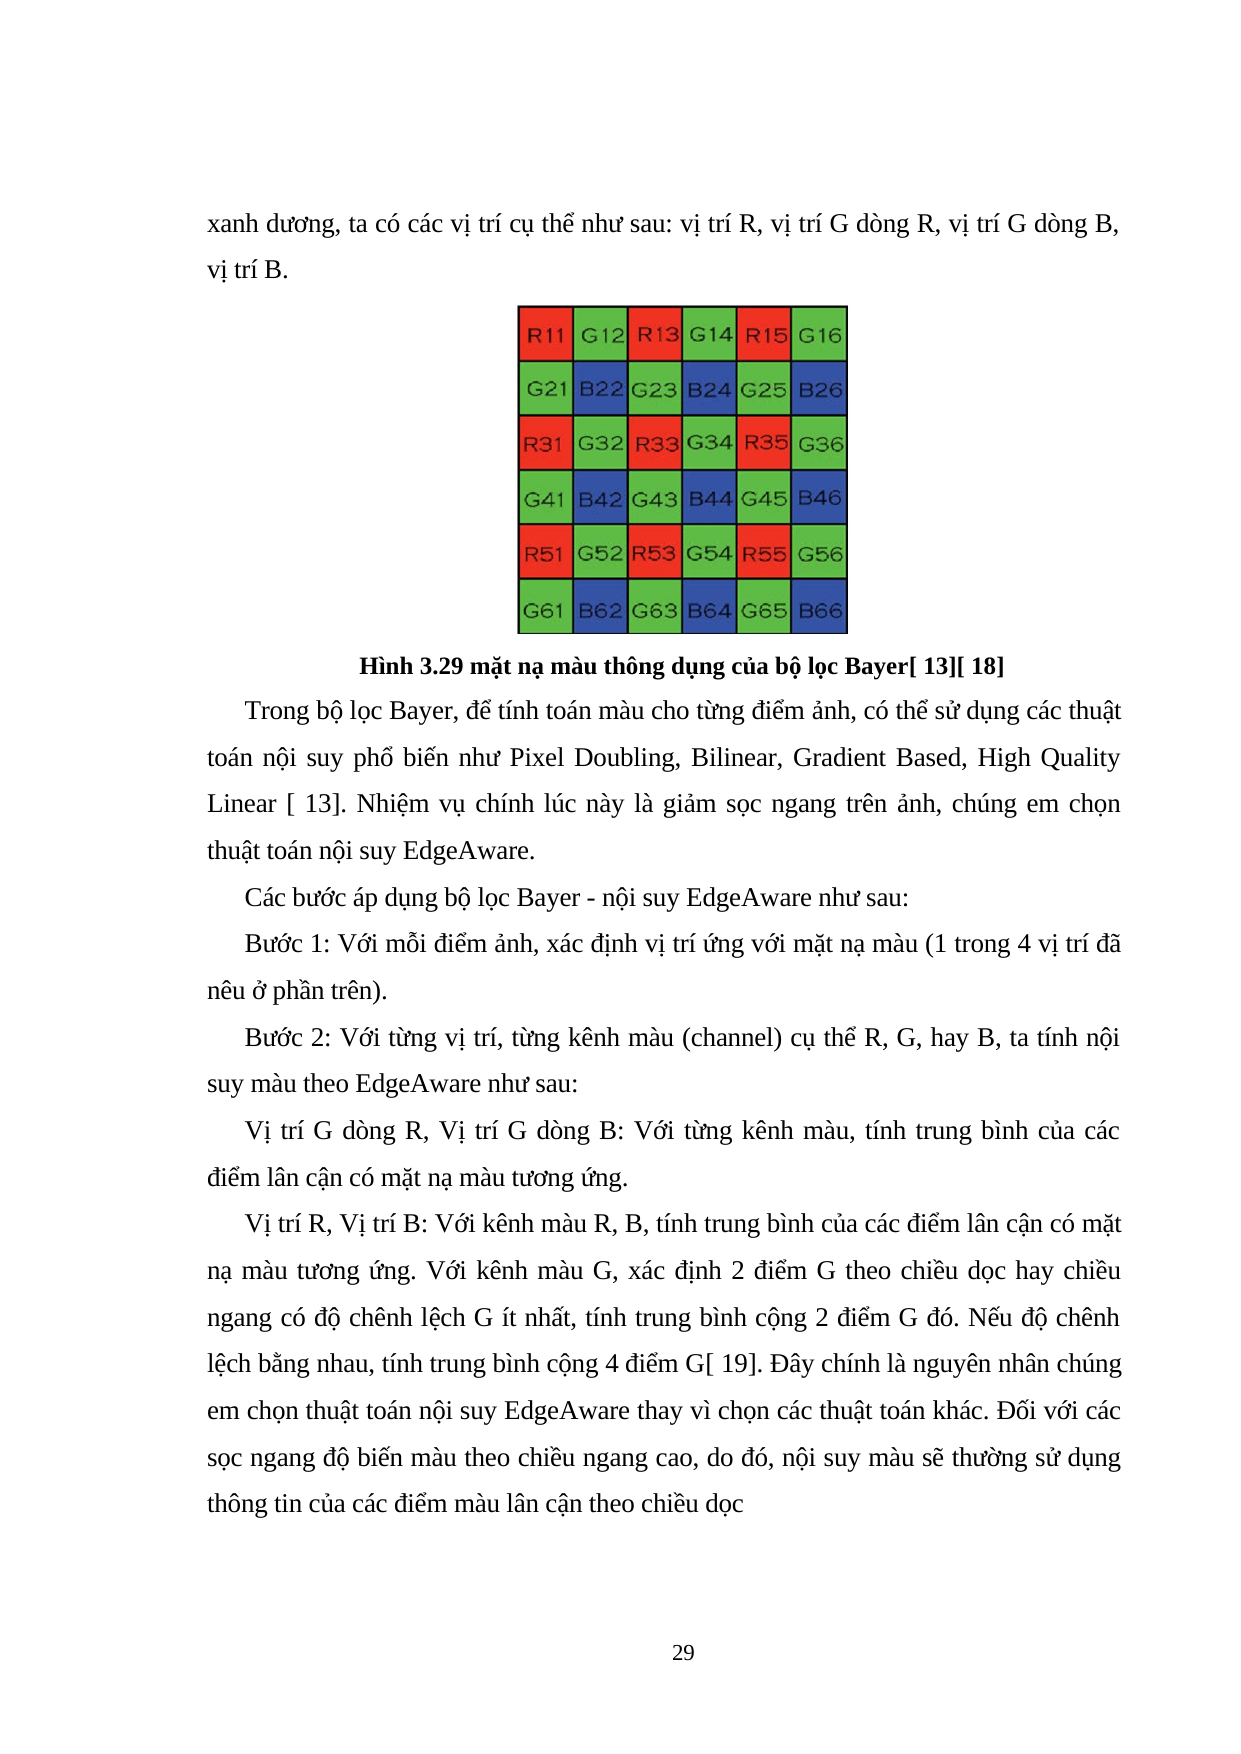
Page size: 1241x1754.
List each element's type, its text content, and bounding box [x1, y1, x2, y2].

text Trong bộ lọc Bayer, để tính toán màu cho từng điểm ảnh, có thể sử dụng các thuật toán nội suy phổ biến như Pixel Doubling, Bilinear, Gradient Based, High Quality Linear [ 13]. Nhiệm vụ chính lúc này là giảm sọc ngang trên ảnh, chúng em chọn thuật toán nội suy EdgeAware. [207, 694, 1122, 865]
picture [515, 300, 852, 636]
text Vị trí R, Vị trí B: Với kênh màu R, B, tính trung bình của các điểm lân cận có mặt nạ màu tương ứng. Với kênh màu G, xác định 2 điểm G theo chiều dọc hay chiều ngang có độ chênh lệch G ít nhất, tính trung bình cộng 2 điểm G đó. Nếu độ chênh lệch bằng nhau, tính trung bình cộng 4 điểm G[ 19]. Đây chính là nguyên nhân chúng em chọn thuật toán nội suy EdgeAware thay vì chọn các thuật toán khác. Đối với các sọc ngang độ biến màu theo chiều ngang cao, do đó, nội suy màu sẽ thường sử dụng thông tin của các điểm màu lân cận theo chiều dọc [207, 1207, 1122, 1518]
text Bước 1: Với mỗi điểm ảnh, xác định vị trí ứng với mặt nạ màu (1 trong 4 vị trí đã nêu ở phần trên). [207, 927, 1122, 1005]
text Bước 2: Với từng vị trí, từng kênh màu (channel) cụ thể R, G, hay B, ta tính nội suy màu theo EdgeAware như sau: [207, 1021, 1122, 1098]
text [207, 207, 1122, 284]
text Vị trí G dòng R, Vị trí G dòng B: Với từng kênh màu, tính trung bình của các điểm lân cận có mặt nạ màu tương ứng. [207, 1114, 1122, 1192]
text Các bước áp dụng bộ lọc Bayer - nội suy EdgeAware như sau: [207, 881, 1122, 912]
